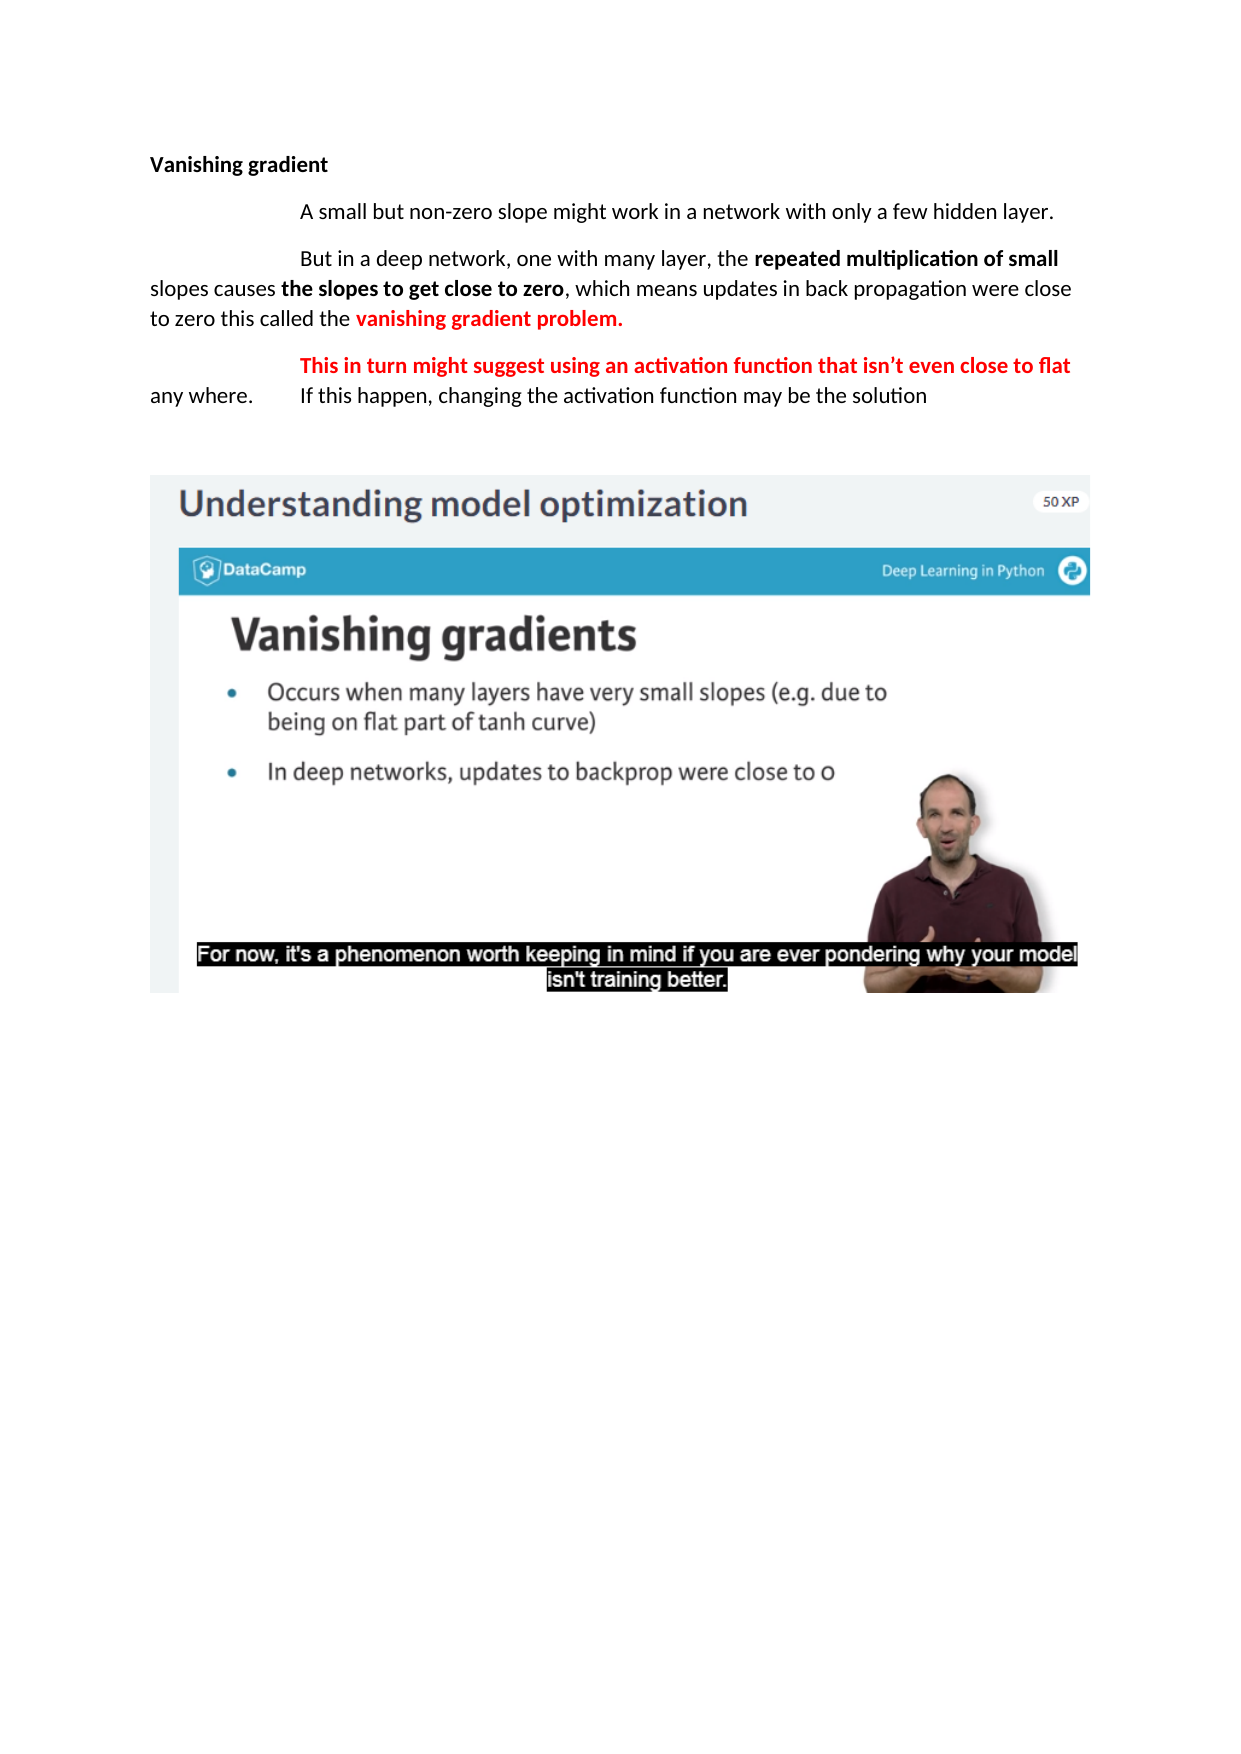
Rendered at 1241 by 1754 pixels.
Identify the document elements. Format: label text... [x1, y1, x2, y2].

text Vanishing gradient [150, 150, 1090, 178]
picture [150, 475, 1091, 993]
text A small but non-zero slope might work in a network with only a few hidden layer. [150, 197, 1090, 225]
text This in turn might suggest using an activation function that isn’t even close to flat any where. If this happen, changing the activation function may be the solution [150, 351, 1090, 409]
text But in a deep network, one with many layer, the repeated multiplication of small slopes causes the slopes to get close to zero, which means updates in back propagation were close to zero this called the vanishing gradient problem. [150, 244, 1090, 332]
